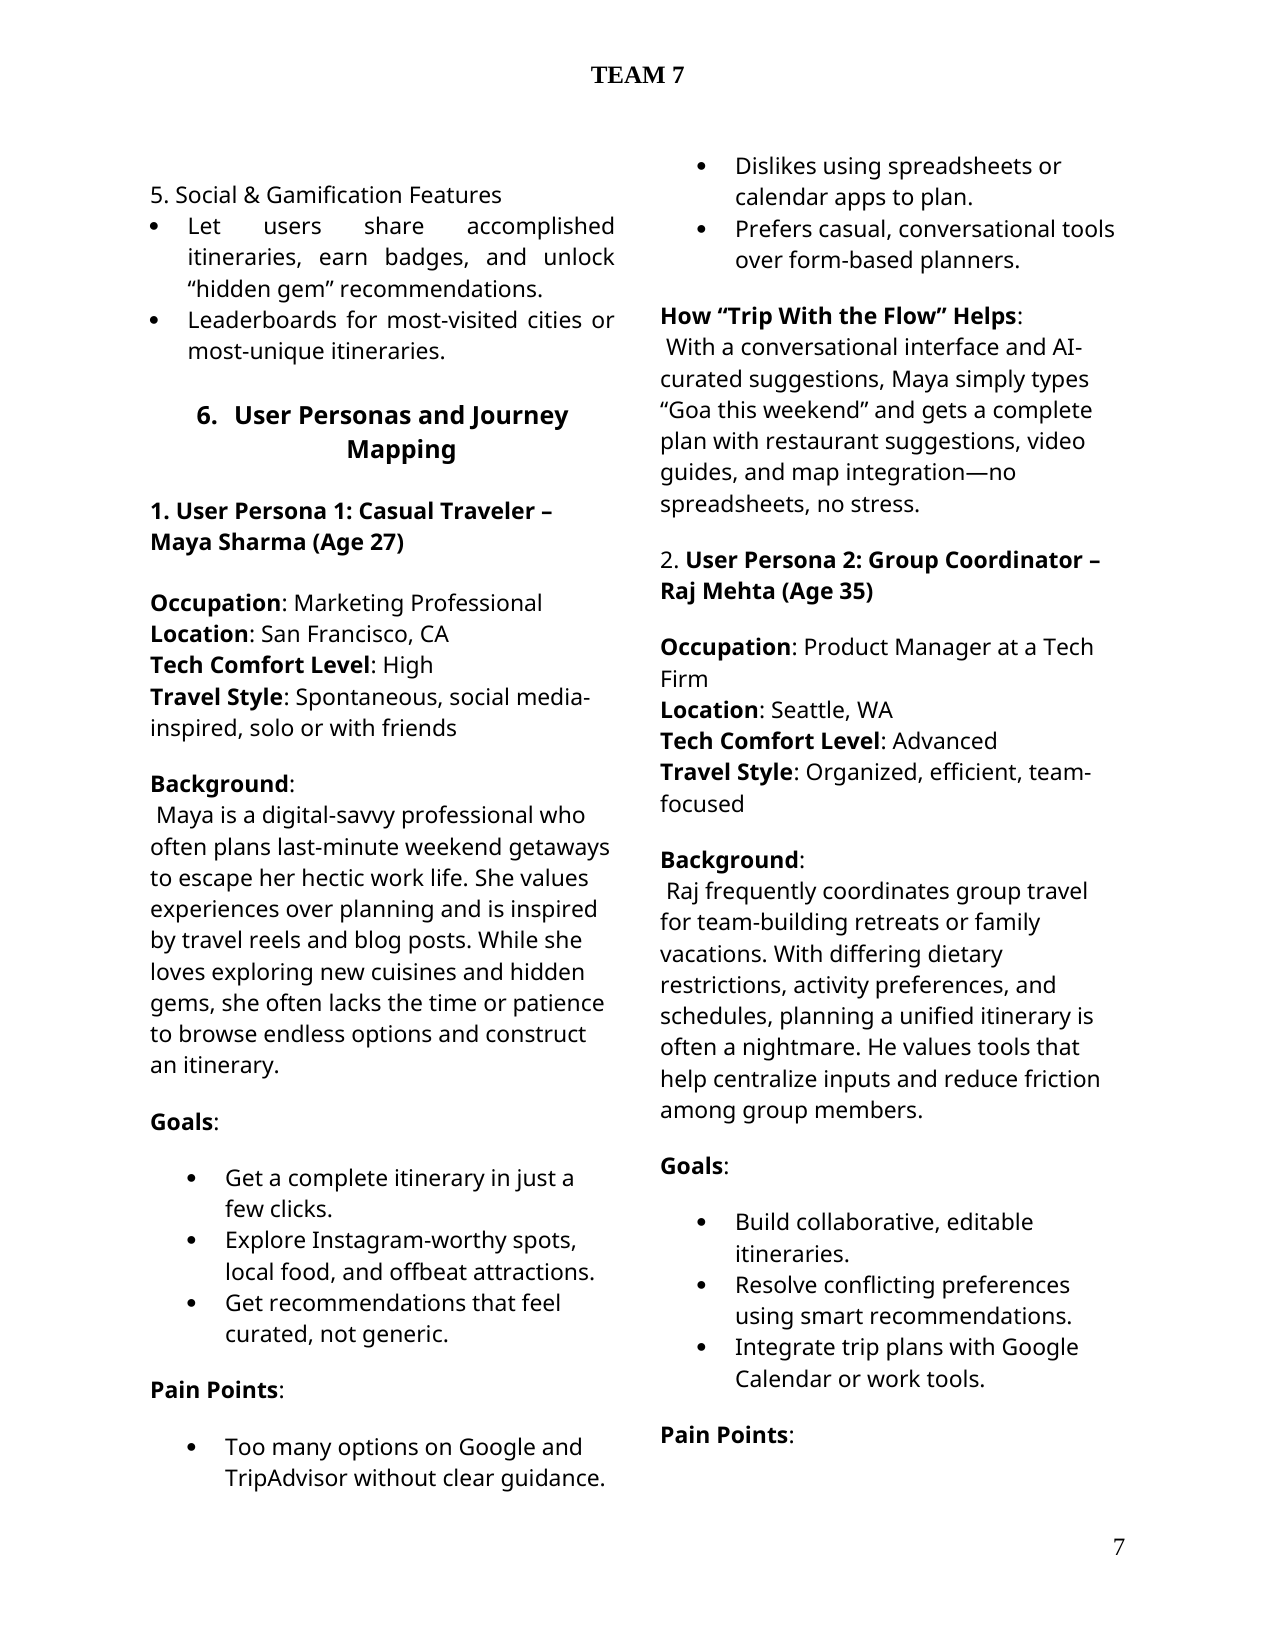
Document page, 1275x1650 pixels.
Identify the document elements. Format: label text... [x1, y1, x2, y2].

text How “Trip With the Flow” Helps: With a conversational interface and AI-curated suggestions, Maya simply types “Goa this weekend” and gets a complete plan with restaurant suggestions, video guides, and map integration—no spreadsheets, no stress. [660, 300, 1125, 519]
text Goals: [150, 1105, 615, 1137]
text Occupation: Product Manager at a Tech Firm Location: Seattle, WA Tech Comfort Level: Advanced Travel Style: Organized, efficient, team-focused [660, 631, 1125, 819]
text Goals: [660, 1150, 1125, 1181]
list Let users share accomplished itineraries, earn badges, and unlock “hidden gem” recommendations. [150, 210, 615, 304]
list Get recommendations that feel curated, not generic. [187, 1287, 615, 1349]
list Resolve conflicting preferences using smart recommendations. [697, 1269, 1125, 1331]
list Get a complete itinerary in just a few clicks. [187, 1162, 615, 1224]
list User Personas and Journey Mapping [150, 397, 615, 466]
text Occupation: Marketing Professional Location: San Francisco, CA Tech Comfort Level: High Travel Style: Spontaneous, social media-inspired, solo or with friends [150, 587, 615, 743]
text 2. User Persona 2: Group Coordinator – Raj Mehta (Age 35) [660, 544, 1125, 606]
list Too many options on Google and TripAdvisor without clear guidance. [187, 1430, 615, 1493]
list Integrate trip plans with Google Calendar or work tools. [697, 1331, 1125, 1394]
list Dislikes using spreadsheets or calendar apps to plan. [697, 150, 1125, 212]
text Background: Maya is a digital-savvy professional who often plans last-minute weekend getaways to escape her hectic work life. She values experiences over planning and is inspired by travel reels and blog posts. While she loves exploring new cuisines and hidden gems, she often lacks the time or patience to browse endless options and construct an itinerary. [150, 768, 615, 1080]
text Background: Raj frequently coordinates group travel for team-building retreats or family vacations. With differing dietary restrictions, activity preferences, and schedules, planning a unified itinerary is often a nightmare. He values tools that help centralize inputs and reduce friction among group members. [660, 844, 1125, 1125]
list Explore Instagram-worthy spots, local food, and offbeat attractions. [187, 1224, 615, 1287]
list Leaderboards for most-visited cities or most-unique itineraries. [150, 304, 615, 366]
subtitle 1. User Persona 1: Casual Traveler – Maya Sharma (Age 27) [150, 495, 615, 557]
text 5. Social & Gamification Features [150, 179, 615, 210]
text Pain Points: [150, 1374, 615, 1405]
list Build collaborative, editable itineraries. [697, 1206, 1125, 1269]
text Pain Points: [660, 1419, 1125, 1450]
list Prefers casual, conversational tools over form-based planners. [697, 212, 1125, 275]
